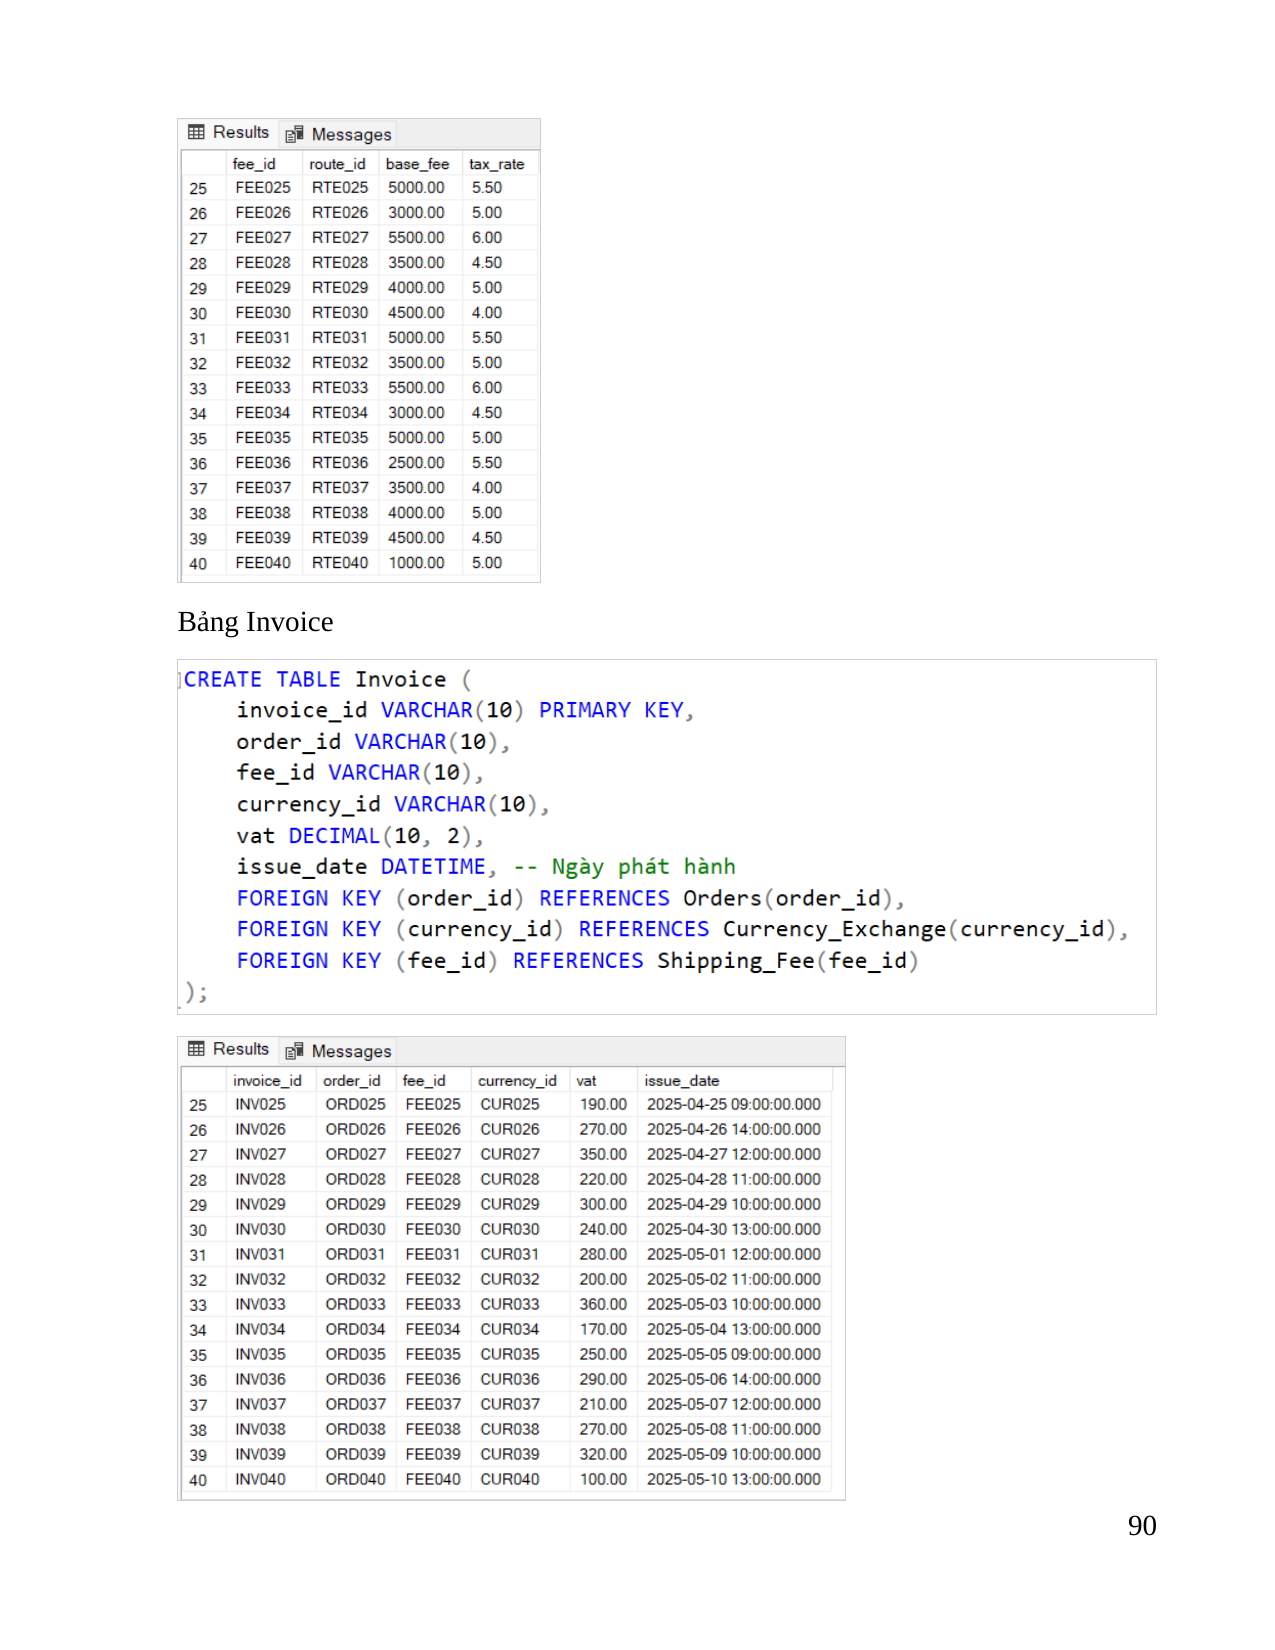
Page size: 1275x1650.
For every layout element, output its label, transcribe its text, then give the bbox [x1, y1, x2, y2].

picture [178, 660, 1156, 1014]
picture [178, 1037, 845, 1500]
text Bảng Invoice [177, 604, 1157, 637]
picture [178, 119, 540, 582]
